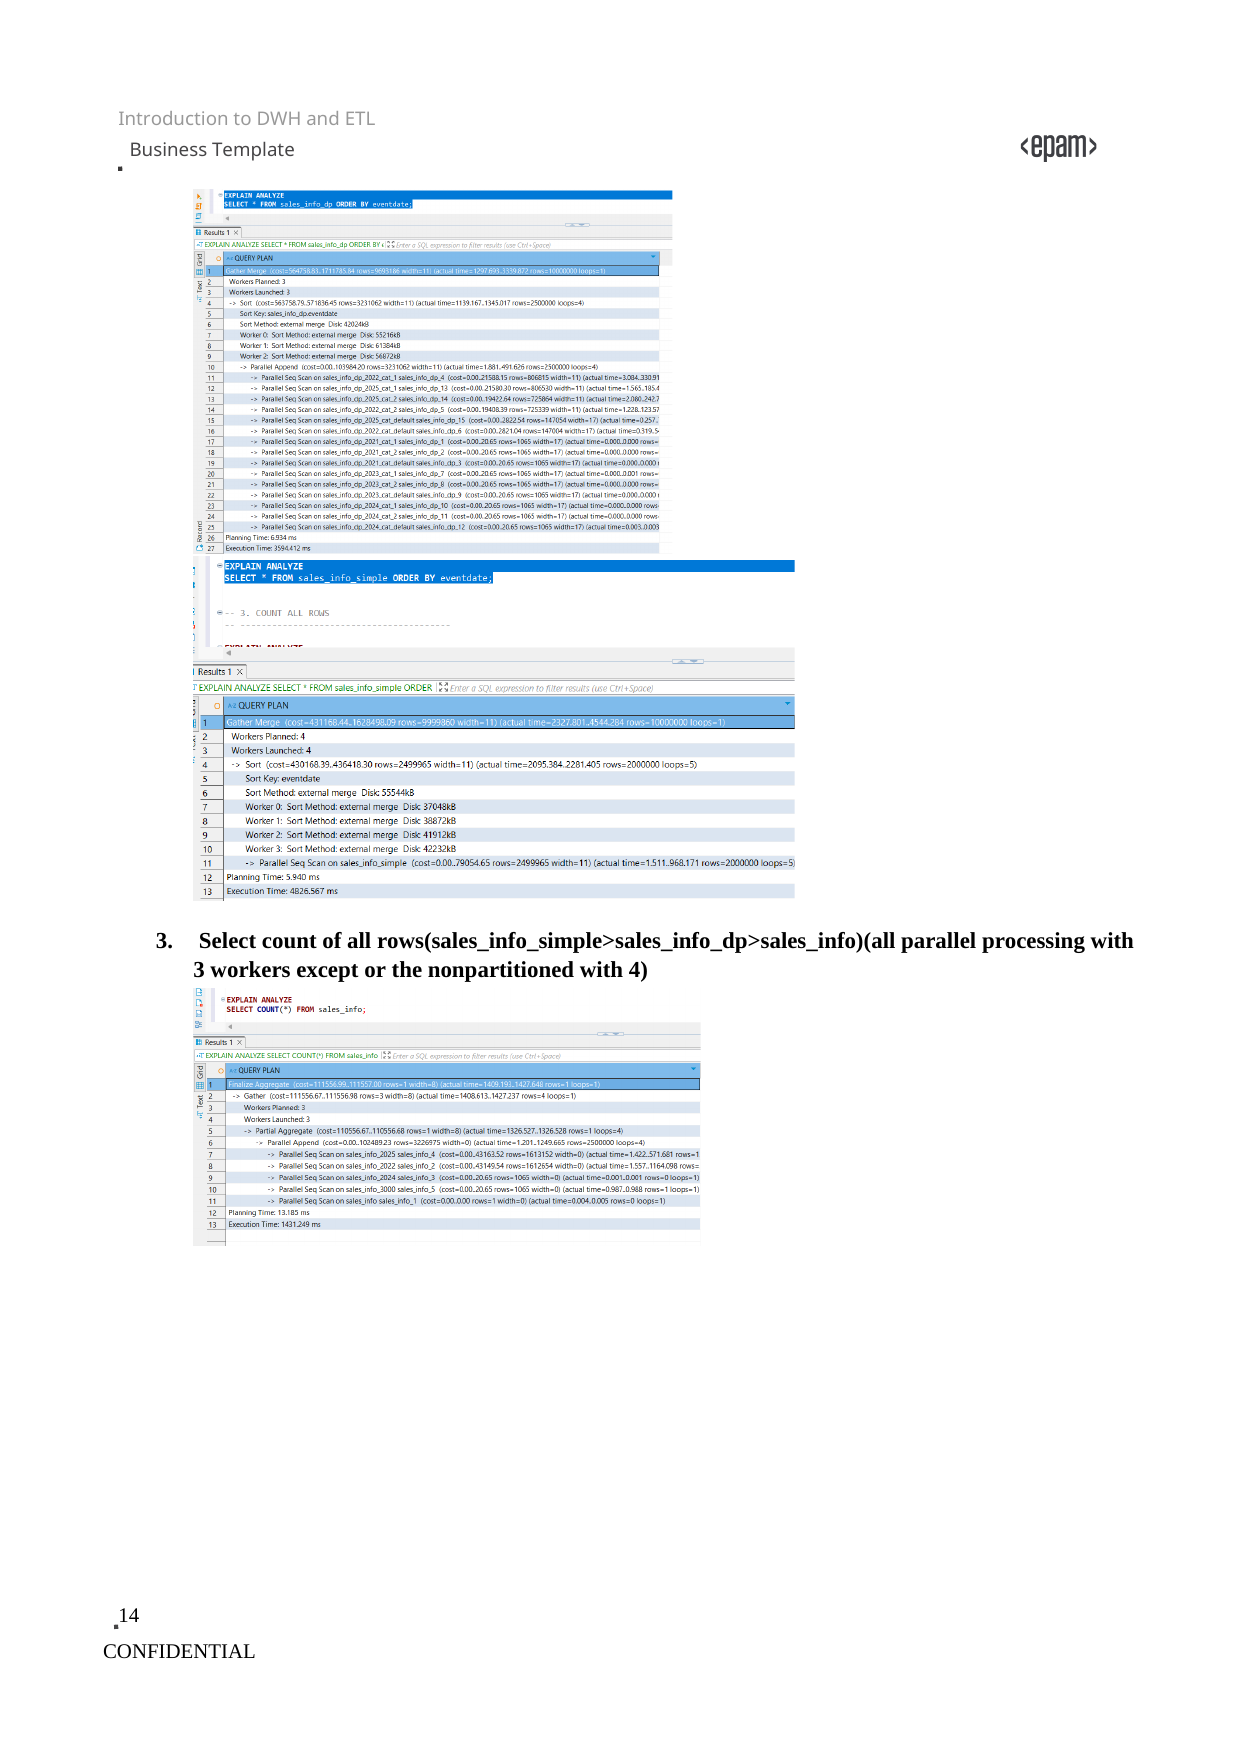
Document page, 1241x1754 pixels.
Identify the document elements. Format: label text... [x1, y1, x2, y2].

picture [193, 556, 795, 901]
subtitle Select count of all rows(sales_info_simple>sales_info_dp>sales_info)(all parallel processing with 3 workers except or the nonpartitioned with 4) [156, 928, 1152, 982]
picture [193, 189, 673, 554]
picture [193, 988, 701, 1246]
picture [1020, 135, 1097, 162]
